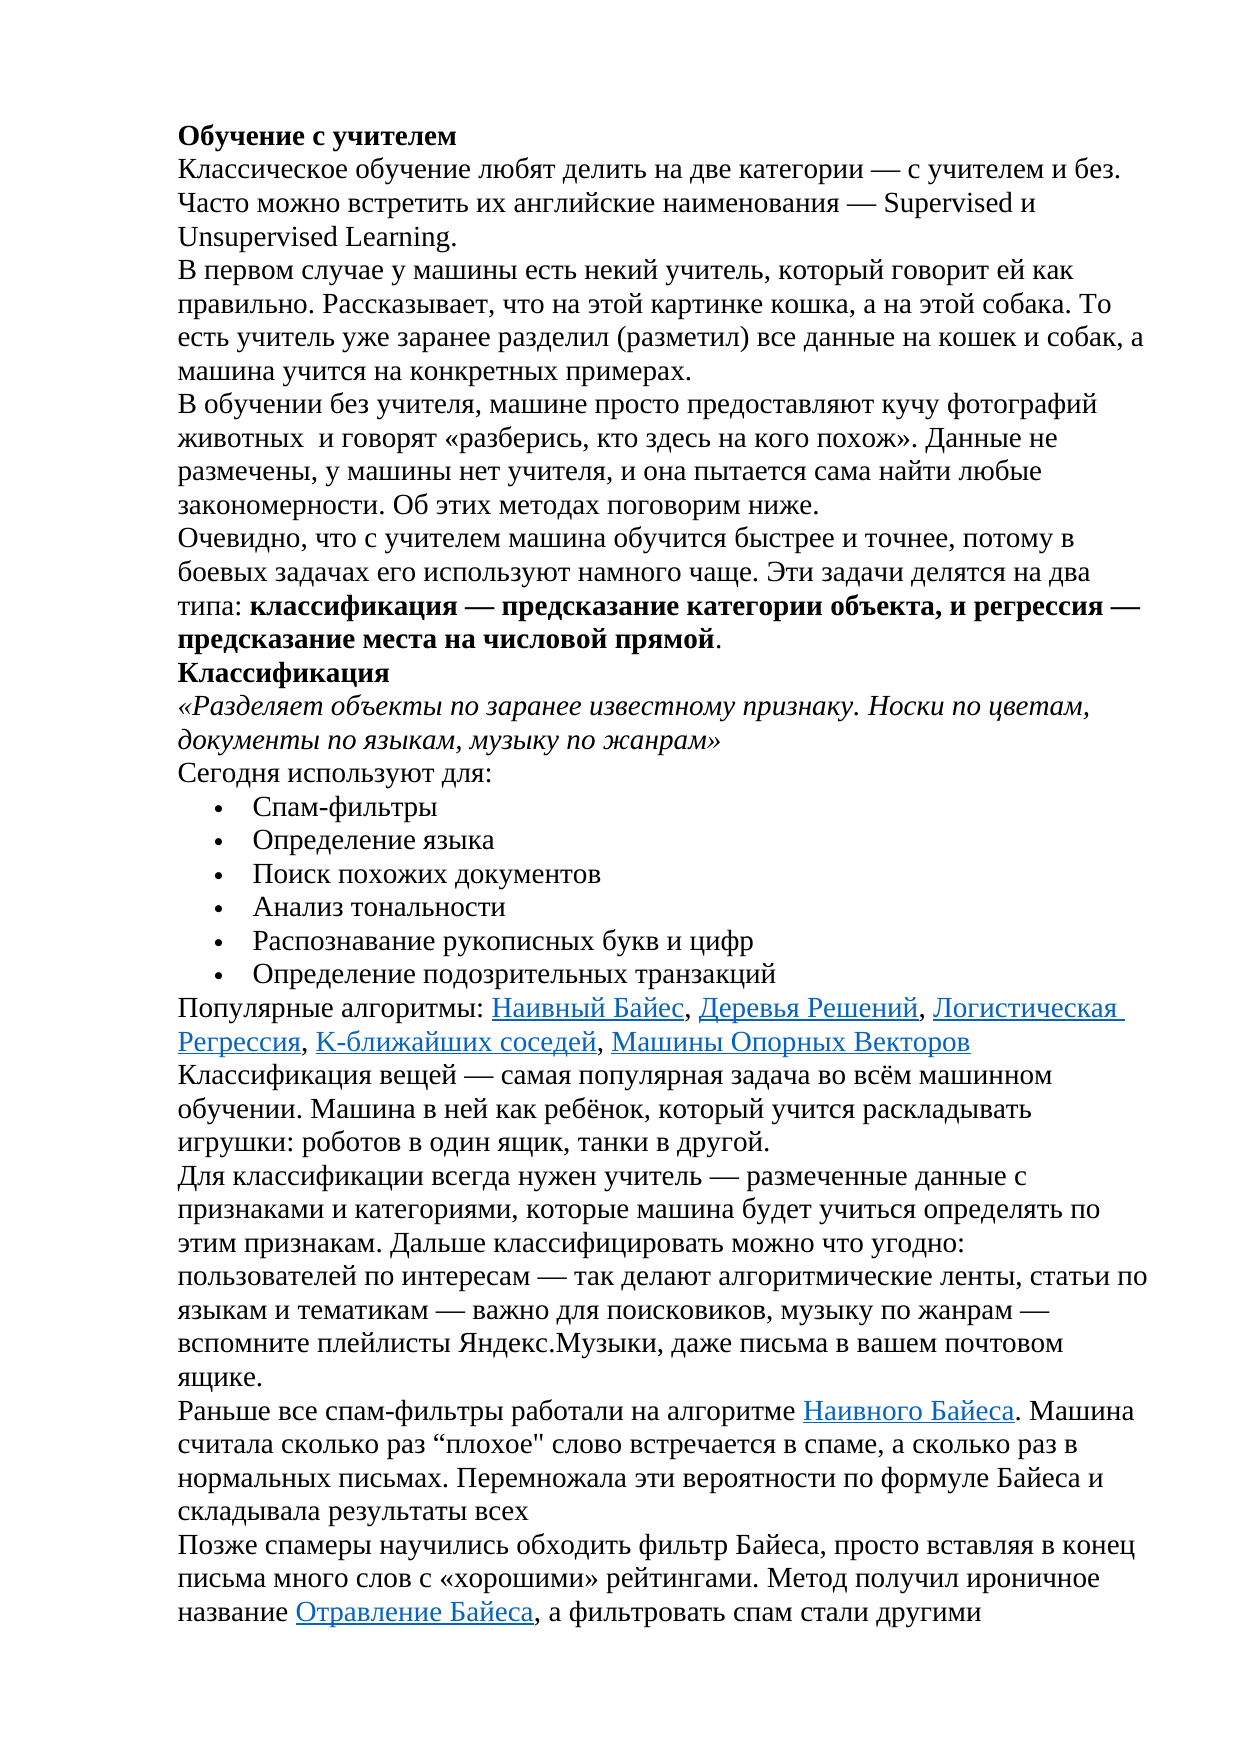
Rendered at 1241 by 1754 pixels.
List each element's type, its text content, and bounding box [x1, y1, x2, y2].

text «Разделяет объекты по заранее известному признаку. Носки по цветам, документы по языкам, музыку по жанрам» [177, 688, 1152, 755]
text Обучение с учителем [177, 118, 1152, 152]
list Определение подозрительных транзакций [215, 957, 1152, 990]
text В первом случае у машины есть некий учитель, который говорит ей как правильно. Рассказывает, что на этой картинке кошка, а на этой собака. То есть учитель уже заранее разделил (разметил) все данные на кошек и собак, а машина учится на конкретных примерах. [177, 252, 1152, 386]
text Раньше все спам-фильтры работали на алгоритме Наивного Байеса. Машина считала сколько раз “плохое" слово встречается в спаме, а сколько раз в нормальных письмах. Перемножала эти вероятности по формуле Байеса и складывала результаты всех [177, 1393, 1152, 1527]
text Очевидно, что с учителем машина обучится быстрее и точнее, потому в боевых задачах его используют намного чаще. Эти задачи делятся на два типа: классификация — предсказание категории объекта, и регрессия — предсказание места на числовой прямой. [177, 521, 1152, 655]
list Анализ тональности [215, 889, 1152, 923]
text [177, 1527, 1152, 1627]
text Для классификации всегда нужен учитель — размеченные данные с признаками и категориями, которые машина будет учиться определять по этим признакам. Дальше классифицировать можно что угодно: пользователей по интересам — так делают алгоритмические ленты, статьи по языкам и тематикам — важно для поисковиков, музыку по жанрам — вспомните плейлисты Яндекс.Музыки, даже письма в вашем почтовом ящике. [177, 1158, 1152, 1393]
text В обучении без учителя, машине просто предоставляют кучу фотографий животных и говорят «разберись, кто здесь на кого похож». Данные не размечены, у машины нет учителя, и она пытается сама найти любые закономерности. Об этих методах поговорим ниже. [177, 386, 1152, 521]
text Классификация [177, 655, 1152, 688]
text Классификация вещей — самая популярная задача во всём машинном обучении. Машина в ней как ребёнок, который учится раскладывать игрушки: роботов в один ящик, танки в другой. [177, 1057, 1152, 1158]
list Поиск похожих документов [215, 856, 1152, 889]
text Сегодня используют для: [177, 755, 1152, 789]
list Распознавание рукописных букв и цифр [215, 923, 1152, 957]
text Классическое обучение любят делить на две категории — с учителем и без. Часто можно встретить их английские наименования — Supervised и Unsupervised Learning. [177, 152, 1152, 252]
list Определение языка [215, 822, 1152, 856]
list Спам-фильтры [215, 789, 1152, 822]
text Популярные алгоритмы: Наивный Байес, Деревья Решений, Логистическая Регрессия, K-ближайших соседей, Машины Опорных Векторов [177, 990, 1152, 1057]
